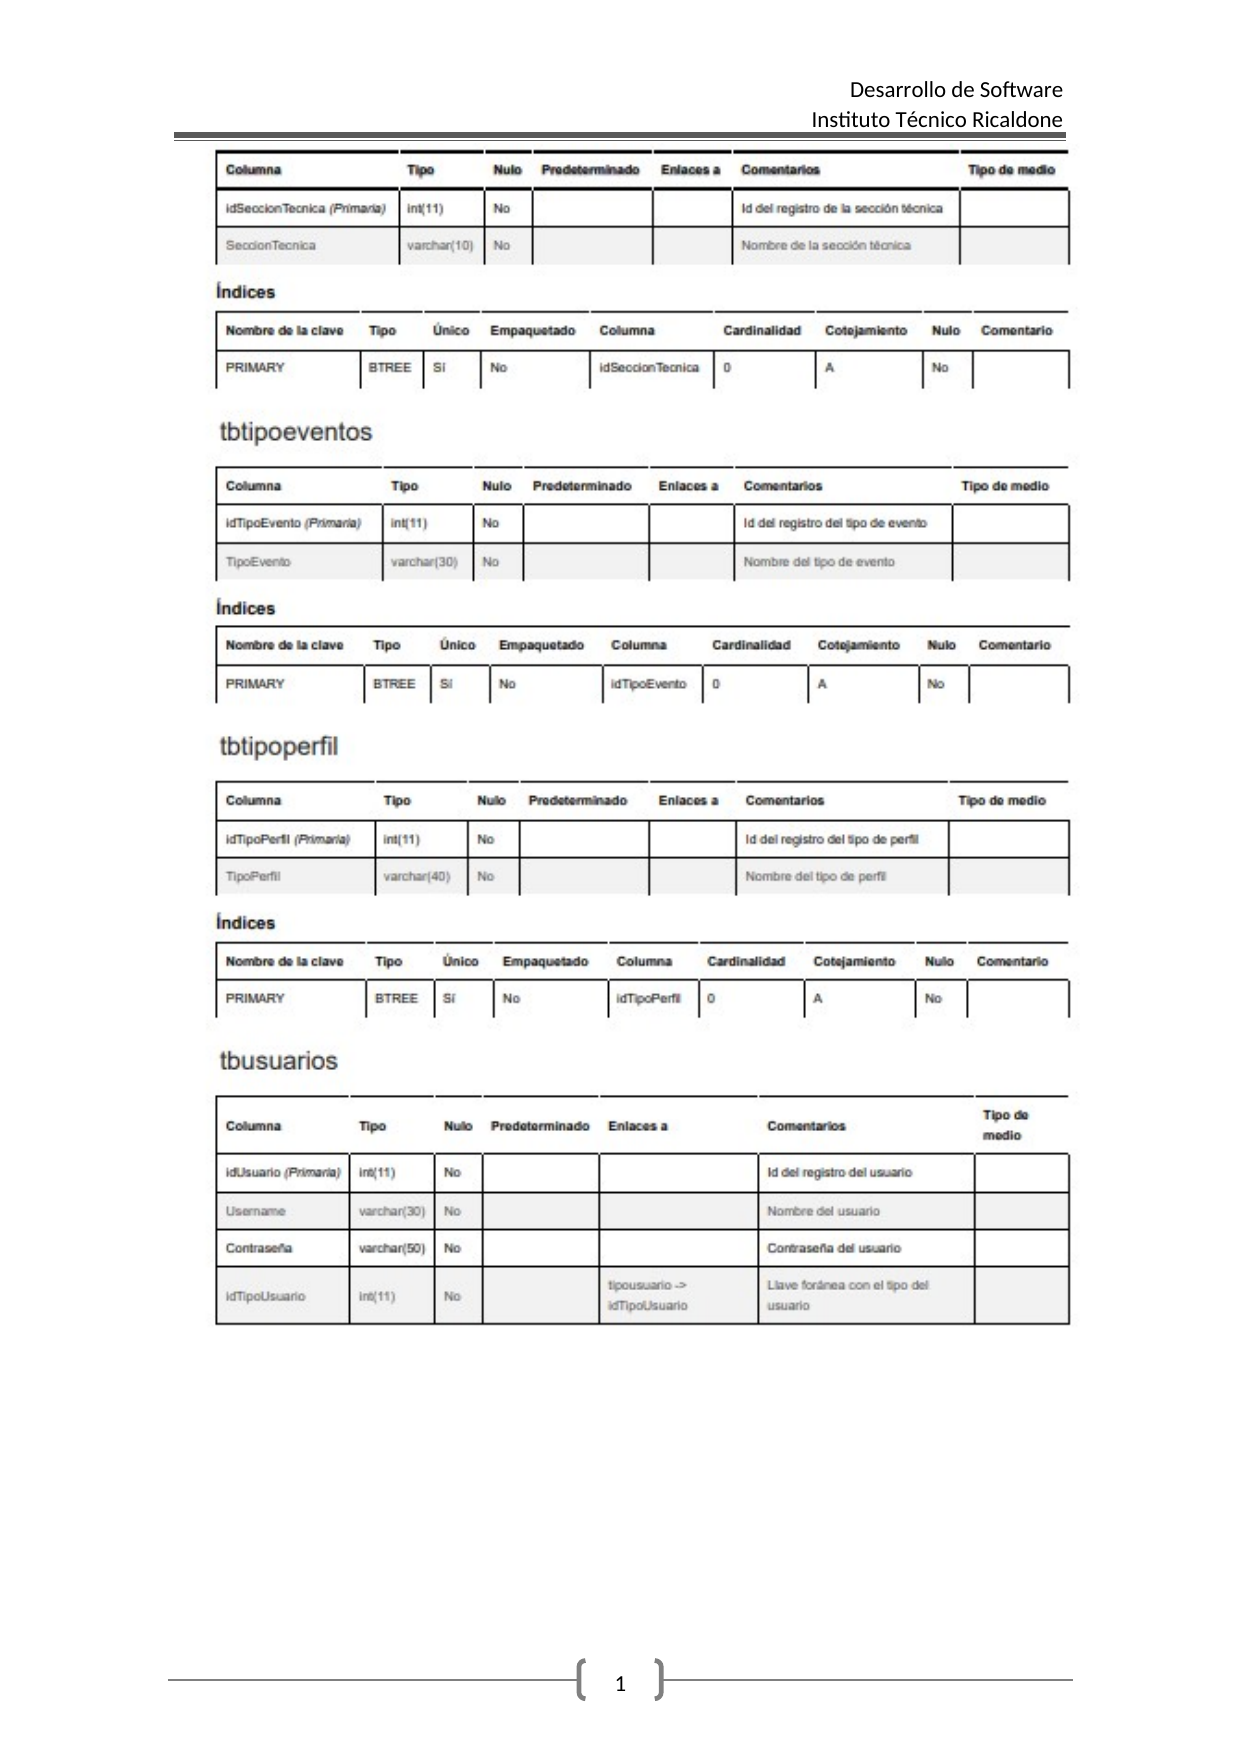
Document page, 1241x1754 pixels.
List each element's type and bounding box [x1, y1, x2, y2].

picture [177, 143, 1150, 1353]
